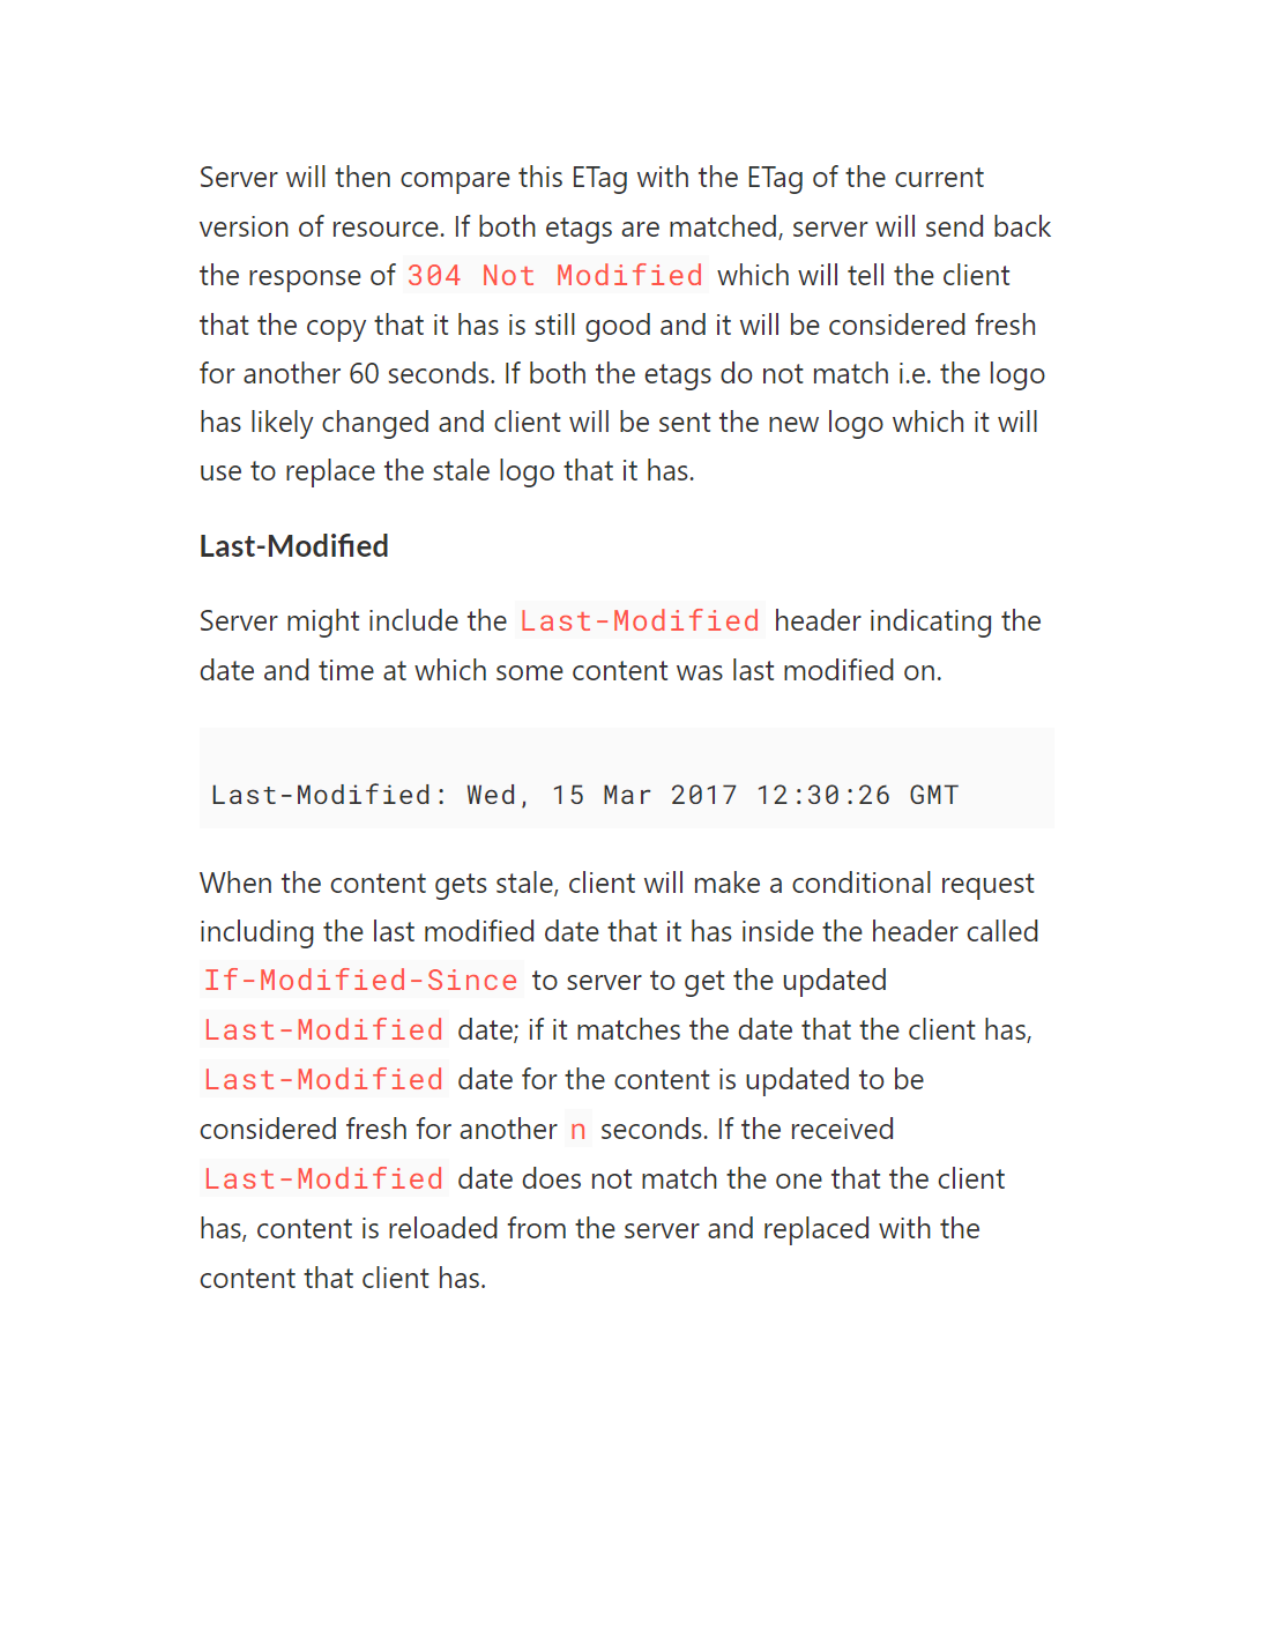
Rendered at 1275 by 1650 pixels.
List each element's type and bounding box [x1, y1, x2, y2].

picture [187, 150, 1088, 1302]
